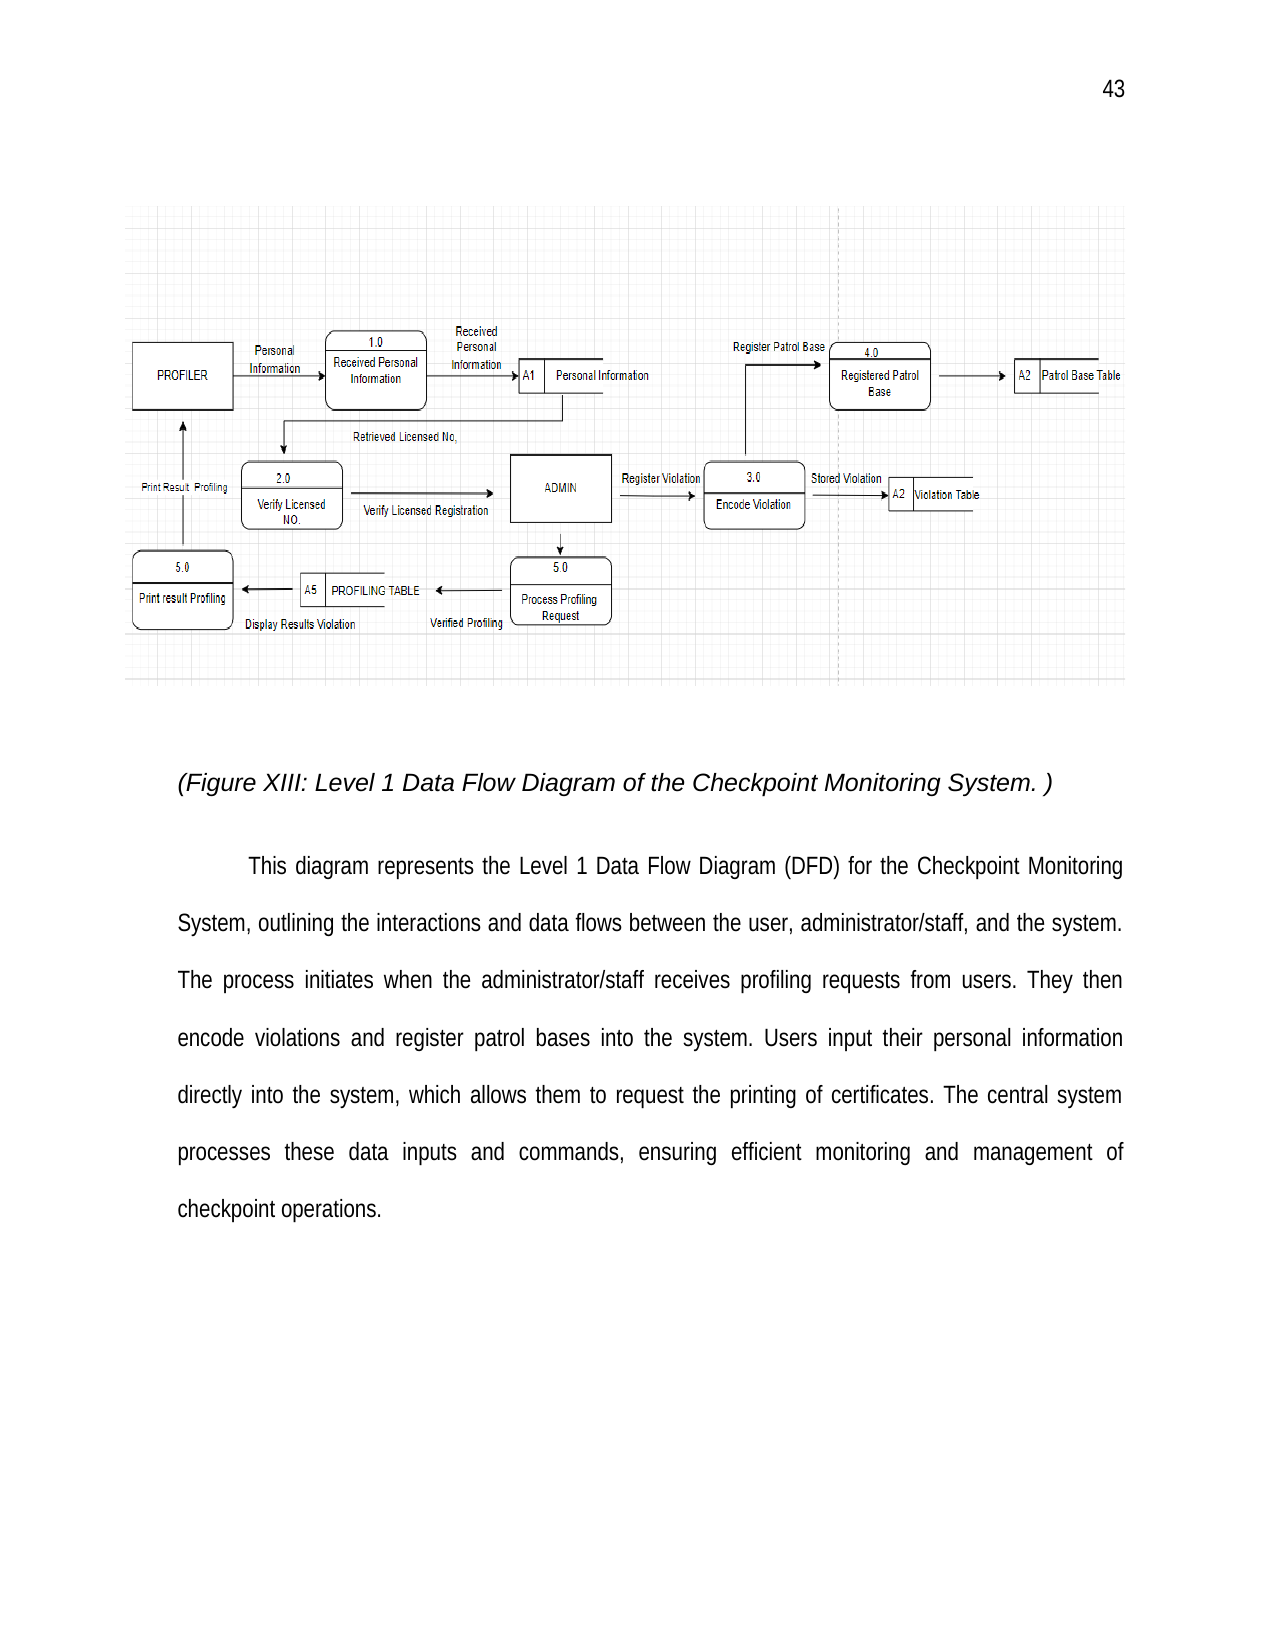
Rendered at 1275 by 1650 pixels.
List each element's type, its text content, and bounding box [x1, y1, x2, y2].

text This diagram represents the Level 1 Data Flow Diagram (DFD) for the Checkpoint Monitoring System, outlining the interactions and data flows between the user, administrator/staff, and the system. The process initiates when the administrator/staff receives profiling requests from users. They then encode violations and register patrol bases into the system. Users input their personal information directly into the system, which allows them to request the printing of certificates. The central system processes these data inputs and commands, ensuring efficient monitoring and management of checkpoint operations. [177, 851, 1125, 1223]
text (Figure XIII: Level 1 Data Flow Diagram of the Checkpoint Monitoring System. ) [177, 768, 1125, 797]
picture [125, 206, 1125, 686]
